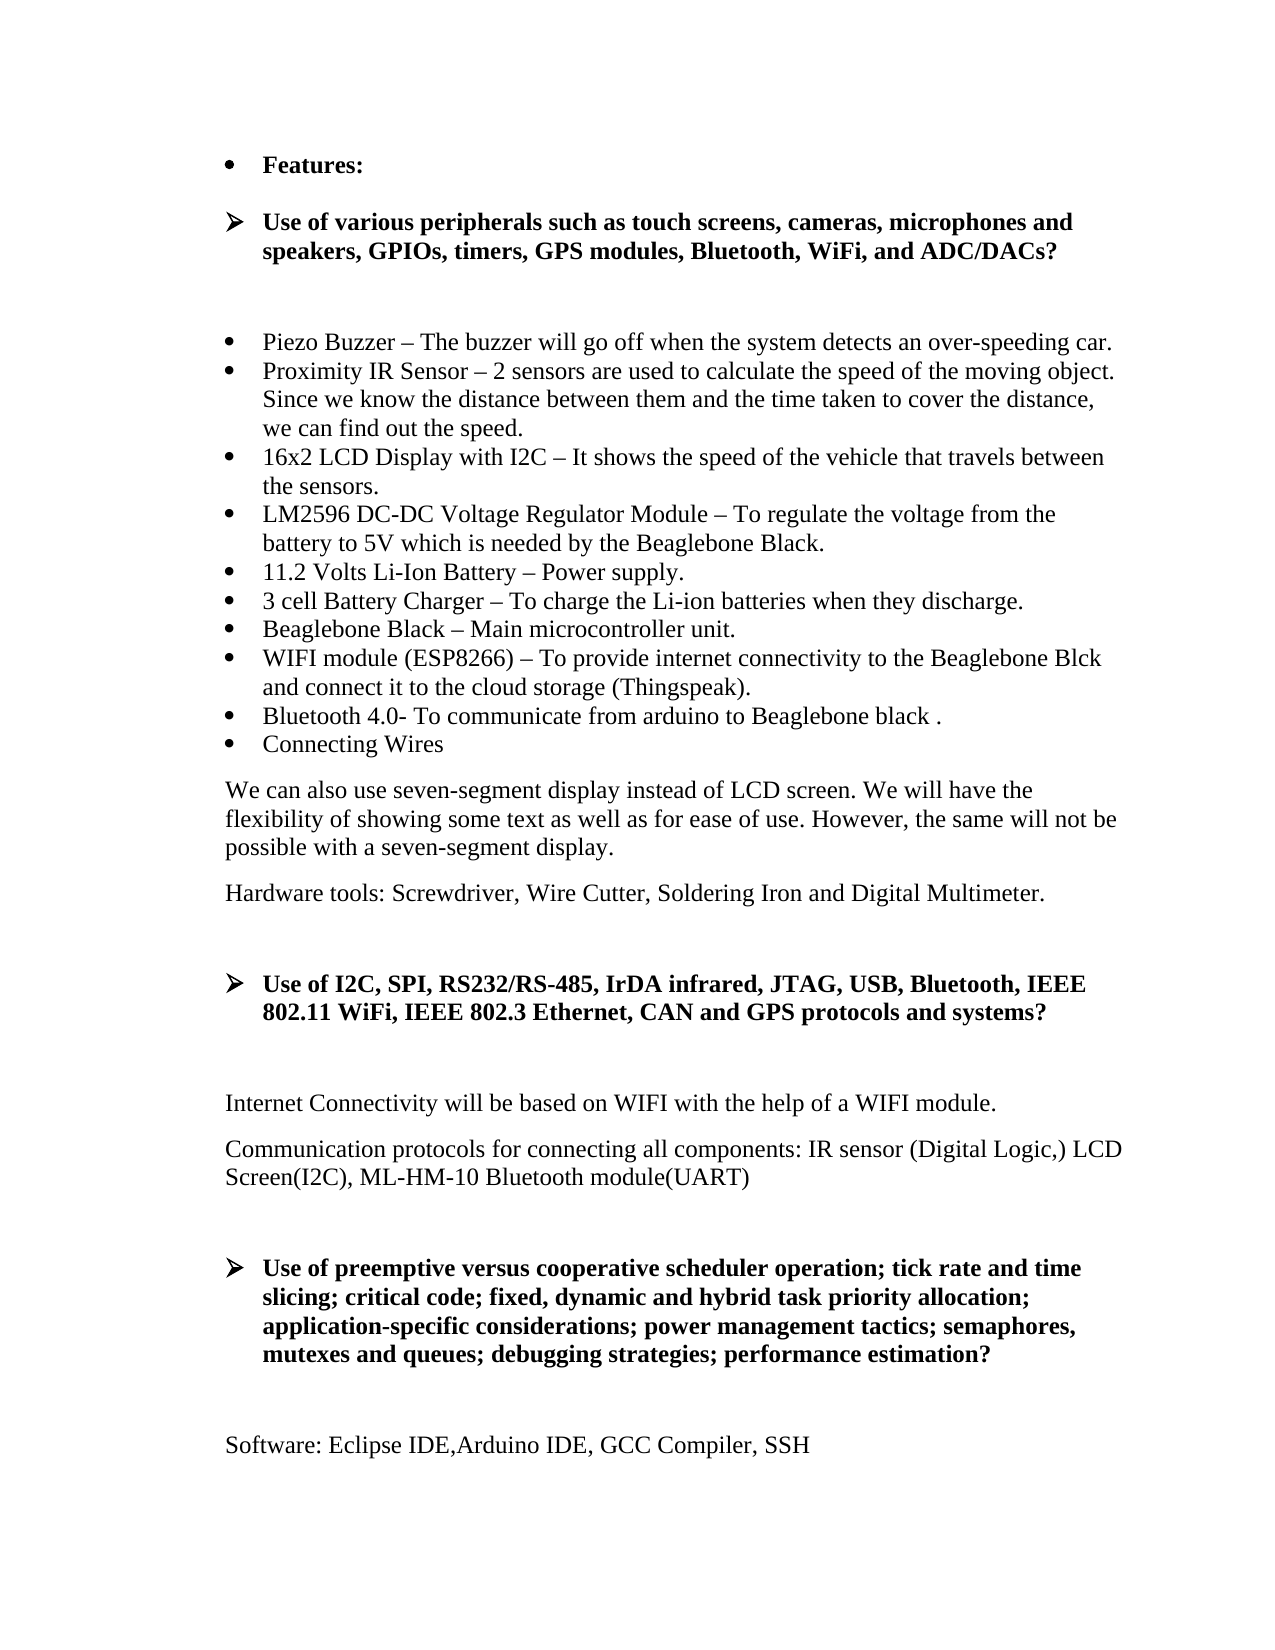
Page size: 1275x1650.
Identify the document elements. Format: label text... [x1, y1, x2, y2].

list 3 cell Battery Charger – To charge the Li-ion batteries when they discharge. [225, 586, 1126, 614]
list Connecting Wires [225, 729, 1126, 758]
list WIFI module (ESP8266) – To provide internet connectivity to the Beaglebone Blck and connect it to the cloud storage (Thingspeak). [225, 643, 1126, 701]
text Communication protocols for connecting all components: IR sensor (Digital Logic,) LCD Screen(I2C), ML-HM-10 Bluetooth module(UART) [225, 1134, 1126, 1191]
list Use of preemptive versus cooperative scheduler operation; tick rate and time slicing; critical code; fixed, dynamic and hybrid task priority allocation; application-specific considerations; power management tactics; semaphores, mutexes and queues; debugging strategies; performance estimation? [225, 1253, 1126, 1368]
list 16x2 LCD Display with I2C – It shows the speed of the vehicle that travels between the sensors. [225, 442, 1126, 499]
text Software: Eclipse IDE,Arduino IDE, GCC Compiler, SSH [150, 1430, 1126, 1459]
list Use of various peripherals such as touch screens, cameras, microphones and speakers, GPIOs, timers, GPS modules, Bluetooth, WiFi, and ADC/DACs? [225, 207, 1126, 265]
text Hardware tools: Screwdriver, Wire Cutter, Soldering Iron and Digital Multimeter. [150, 878, 1126, 907]
list Bluetooth 4.0- To communicate from arduino to Beaglebone black . [225, 701, 1126, 729]
list 11.2 Volts Li-Ion Battery – Power supply. [225, 557, 1126, 586]
list Proximity IR Sensor – 2 sensors are used to calculate the speed of the moving object. Since we know the distance between them and the time taken to cover the distance, we can find out the speed. [225, 356, 1126, 442]
text We can also use seven-segment display instead of LCD screen. We will have the flexibility of showing some text as well as for ease of use. However, the same will not be possible with a seven-segment display. [225, 775, 1126, 861]
list LM2596 DC-DC Voltage Regulator Module – To regulate the voltage from the battery to 5V which is needed by the Beaglebone Black. [225, 499, 1126, 557]
list Beaglebone Black – Main microcontroller unit. [225, 614, 1126, 643]
text Internet Connectivity will be based on WIFI with the help of a WIFI module. [150, 1088, 1126, 1117]
list Use of I2C, SPI, RS232/RS-485, IrDA infrared, JTAG, USB, Bluetooth, IEEE 802.11 WiFi, IEEE 802.3 Ethernet, CAN and GPS protocols and systems? [225, 969, 1126, 1026]
list Piezo Buzzer – The buzzer will go off when the system detects an over-speeding car. [225, 327, 1126, 356]
list Features: [225, 150, 1126, 179]
